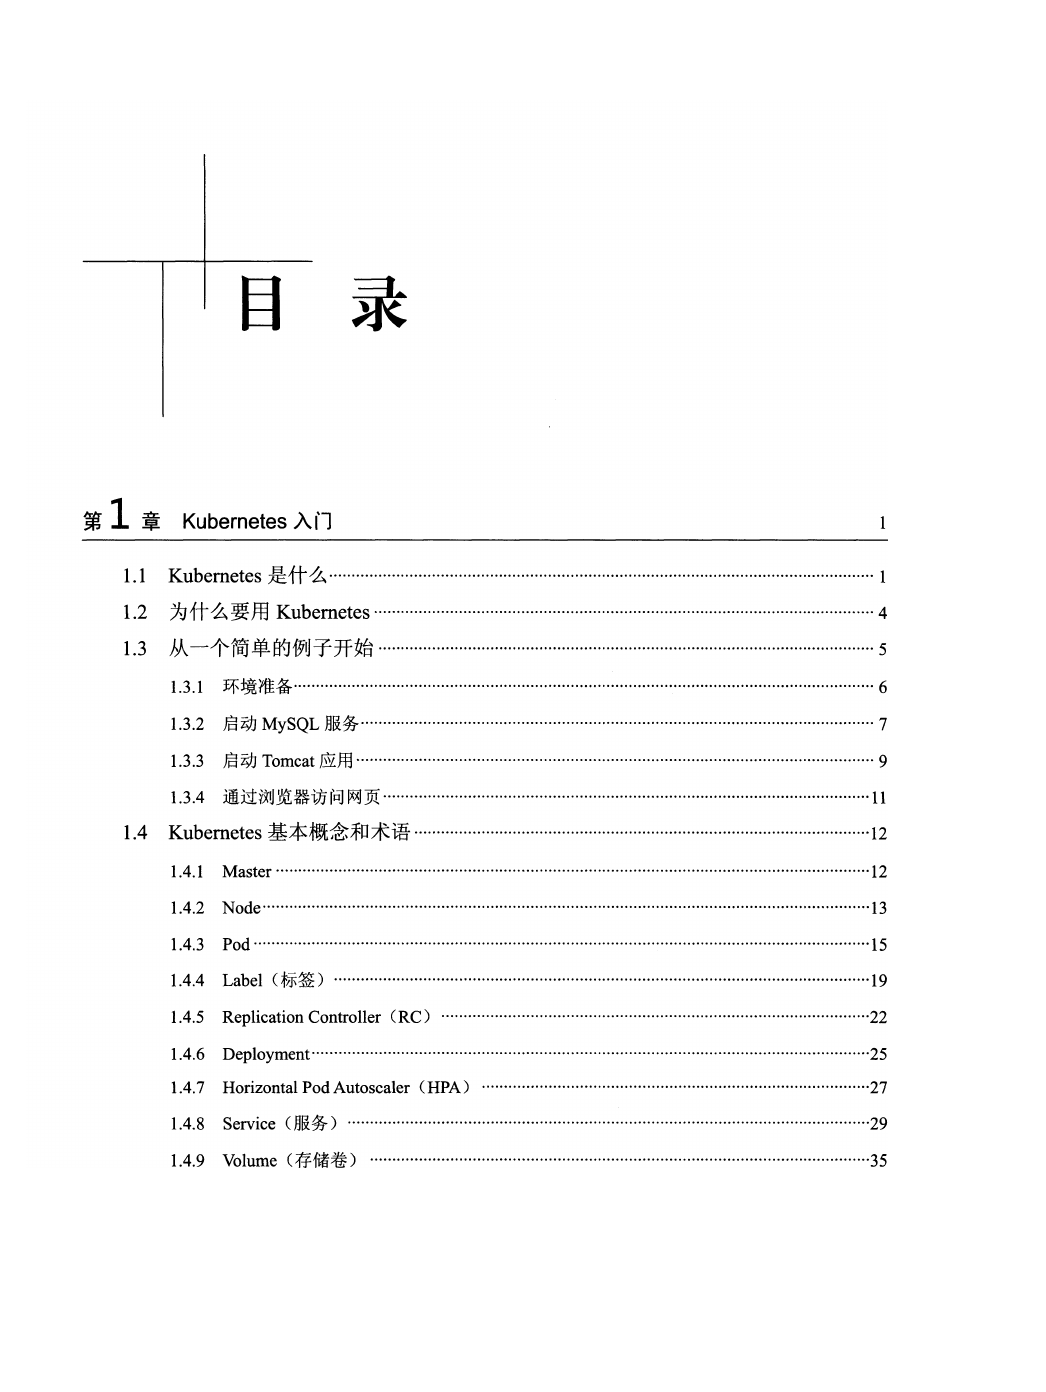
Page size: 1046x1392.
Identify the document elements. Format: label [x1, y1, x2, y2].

picture [26, 100, 888, 1168]
